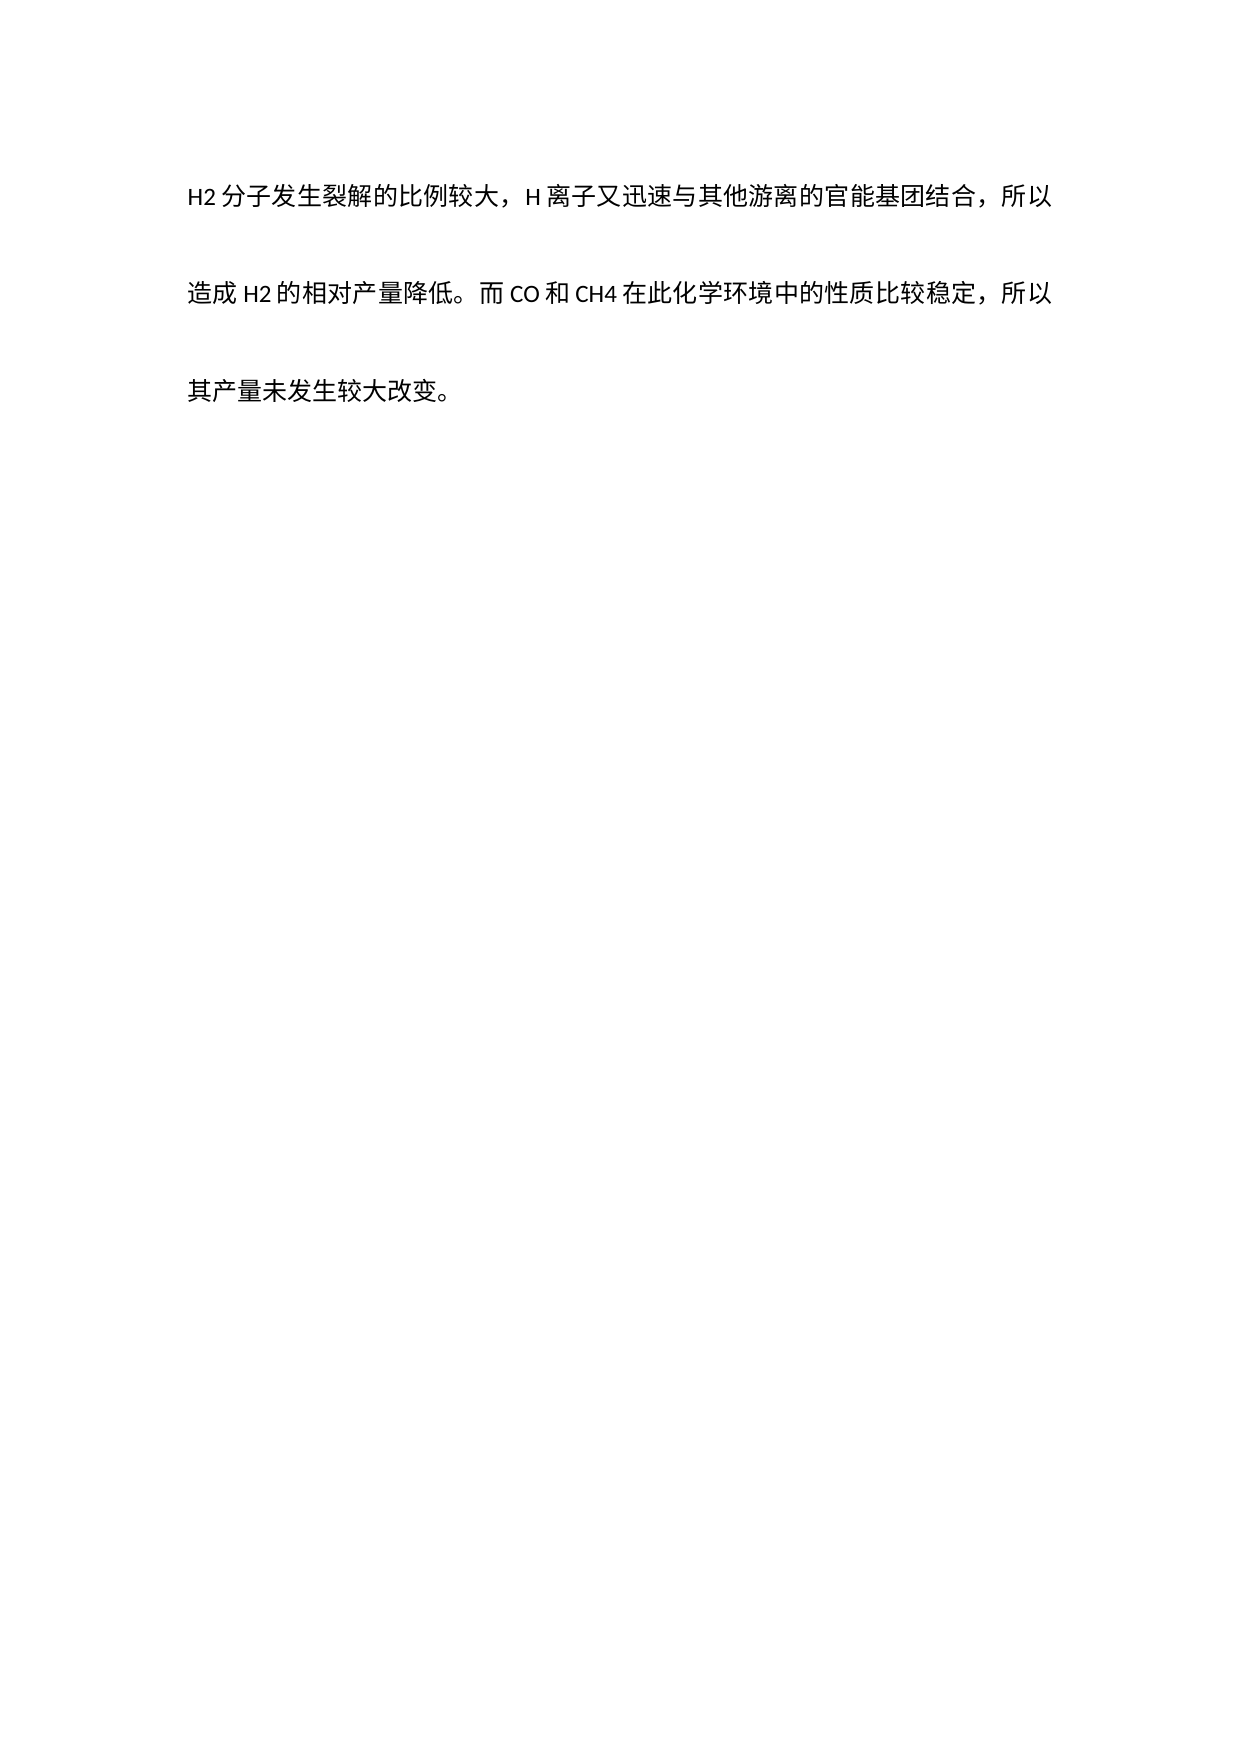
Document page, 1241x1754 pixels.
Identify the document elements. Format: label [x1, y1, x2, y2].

text [187, 162, 1053, 422]
